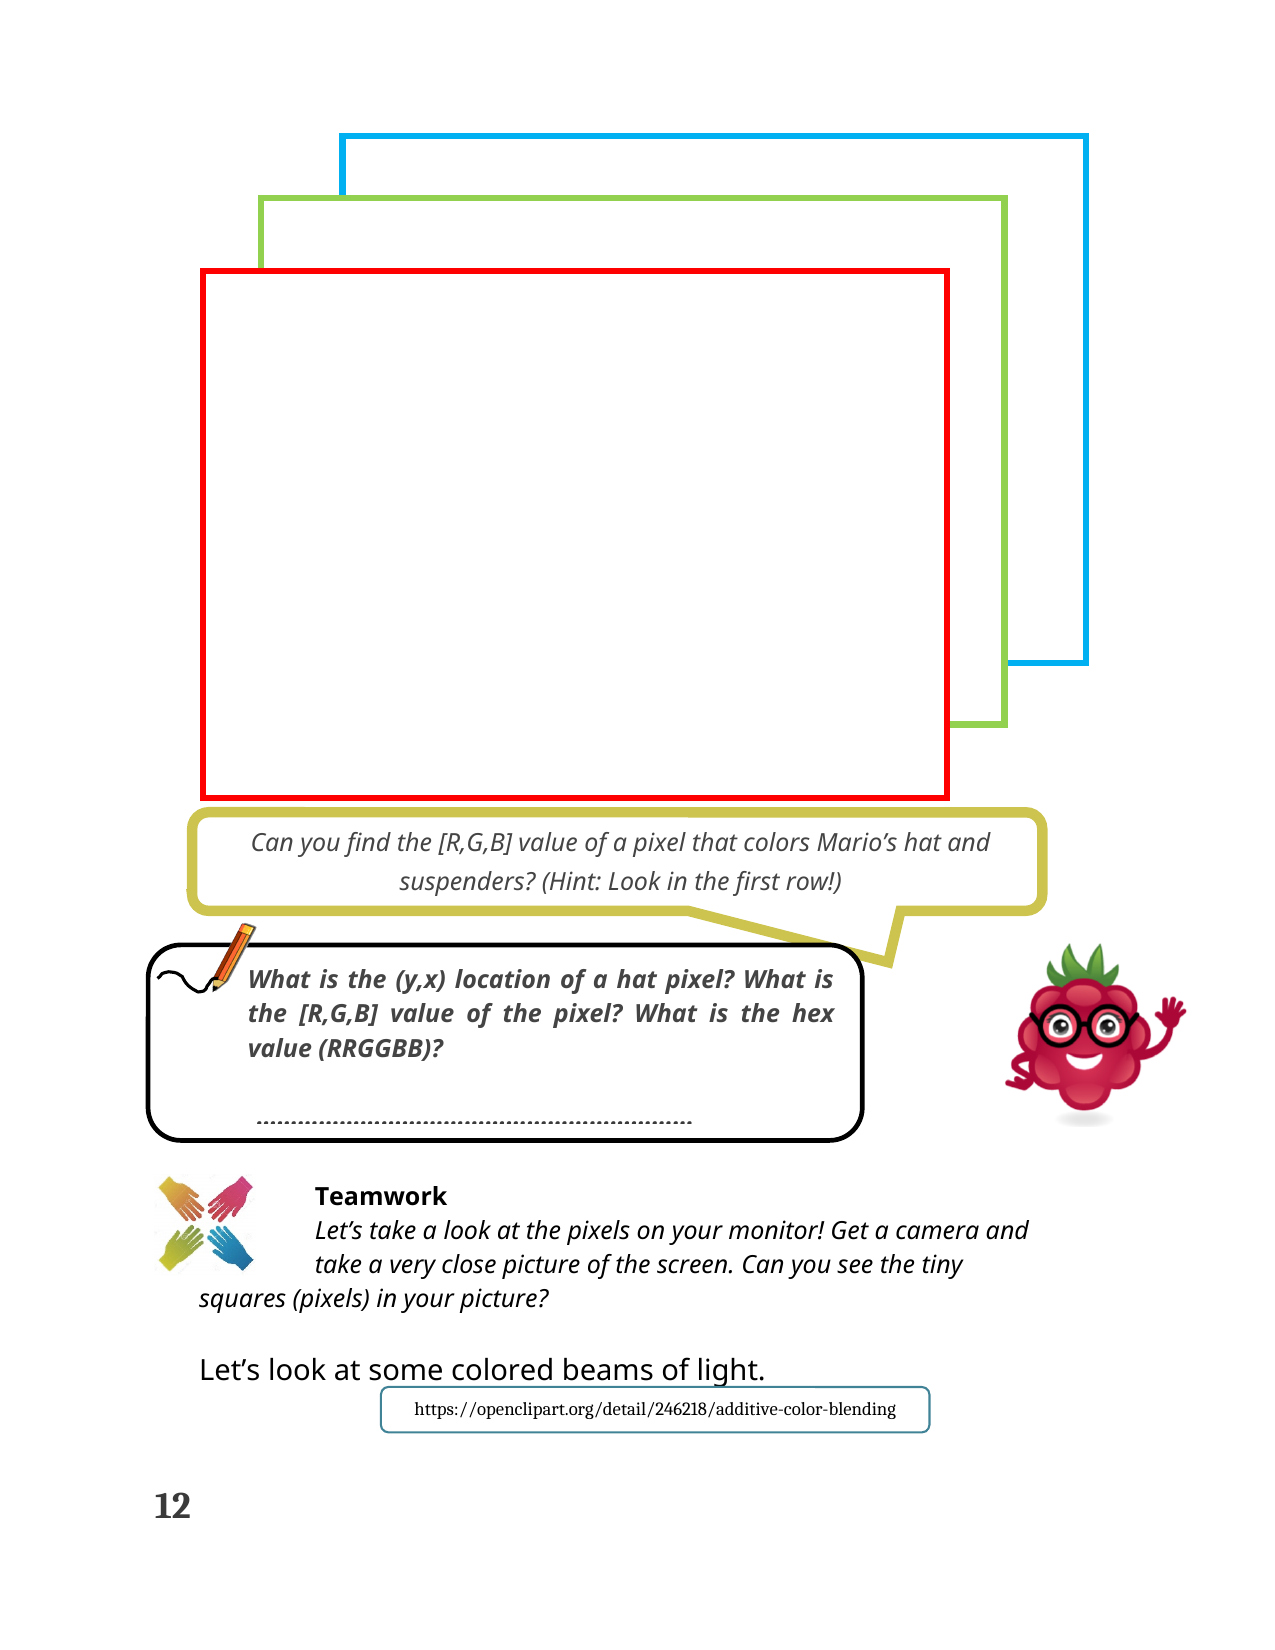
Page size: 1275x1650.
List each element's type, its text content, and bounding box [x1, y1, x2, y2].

picture [154, 1174, 257, 1276]
list Let’s look at some colored beams of light. [199, 1349, 1048, 1389]
picture [1001, 933, 1189, 1125]
list Let’s take a look at the pixels on your monitor! Get a camera and take a very close picture of the screen. Can you see the tiny squares (pixels) in your picture? [199, 1213, 1048, 1315]
picture [177, 904, 310, 1008]
list Teamwork [257, 1179, 1048, 1213]
